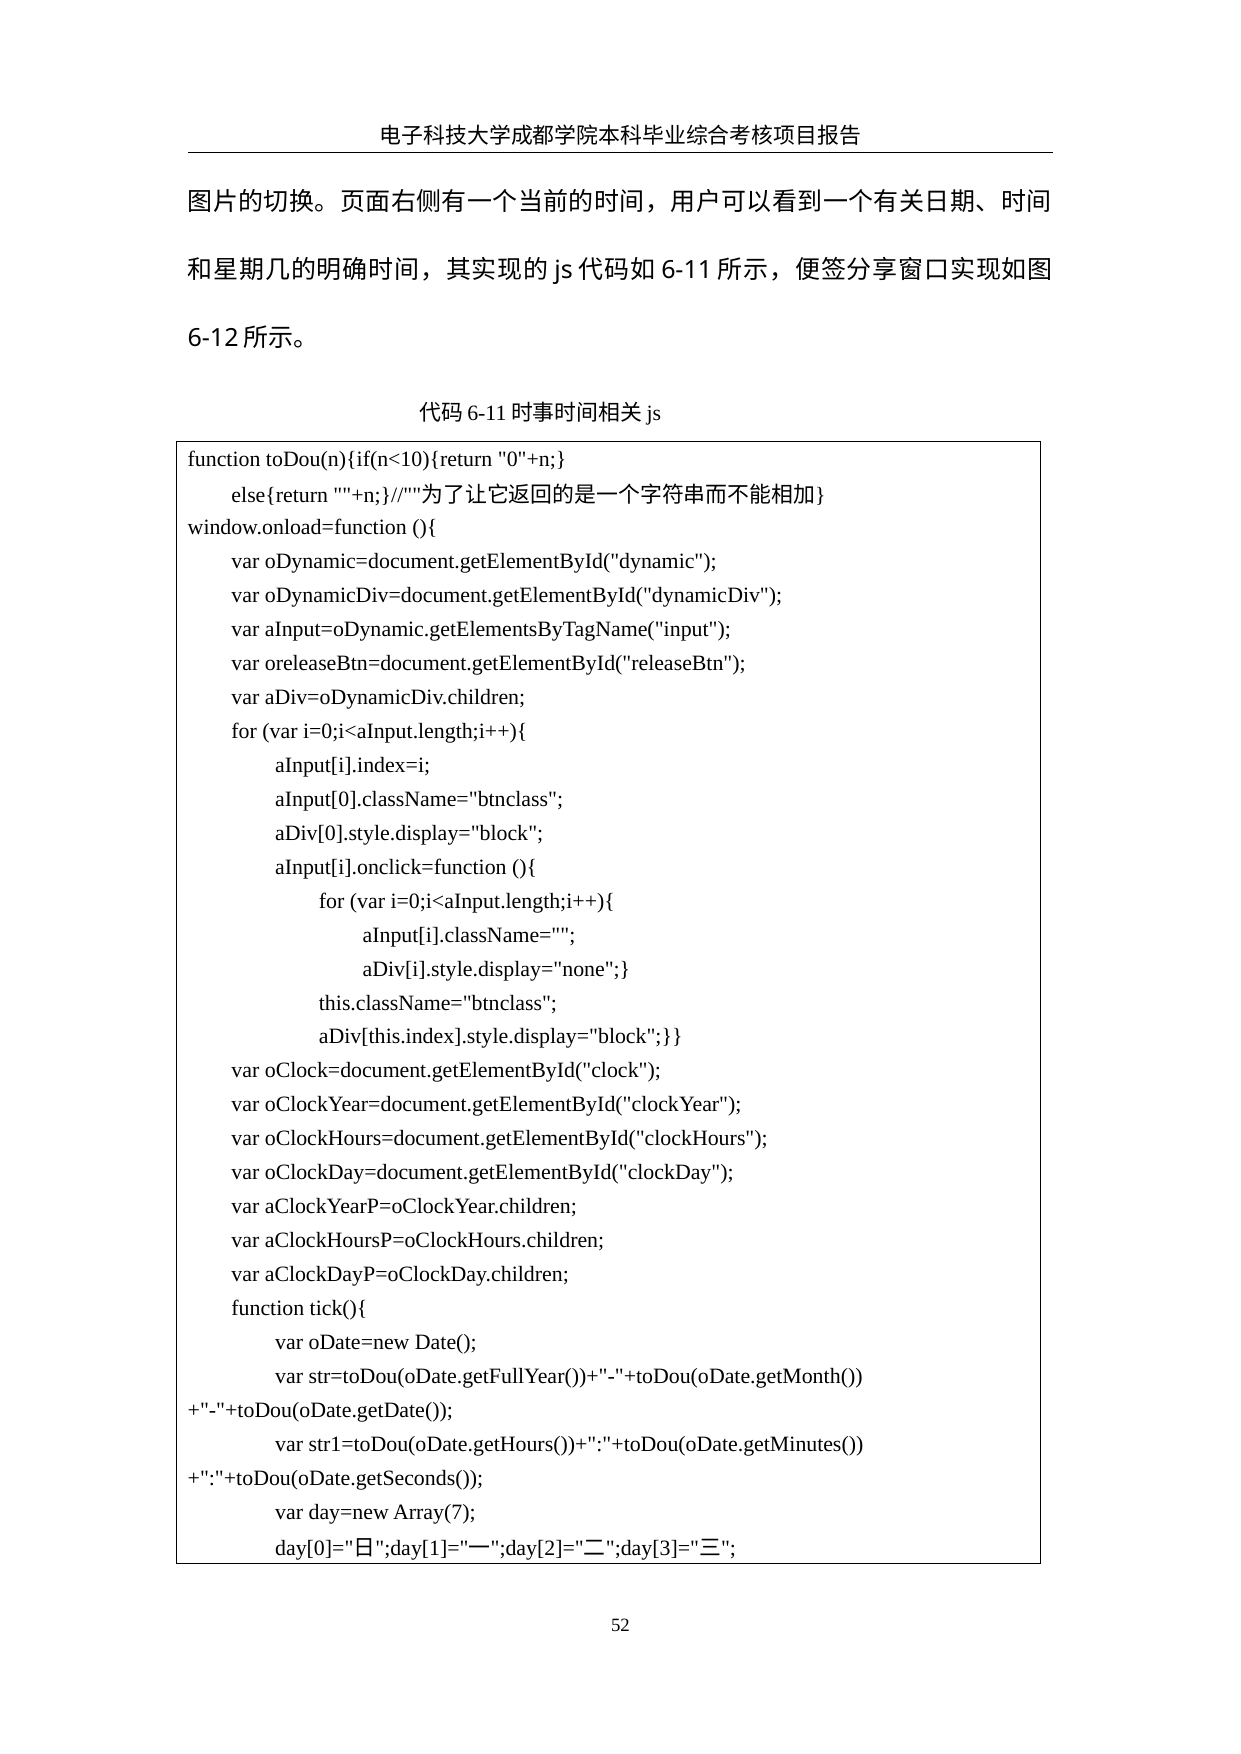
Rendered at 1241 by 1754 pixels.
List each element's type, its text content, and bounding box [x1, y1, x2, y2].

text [187, 166, 1053, 369]
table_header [177, 442, 1040, 1562]
text 代码6-11时事时间相关js [187, 394, 1053, 428]
